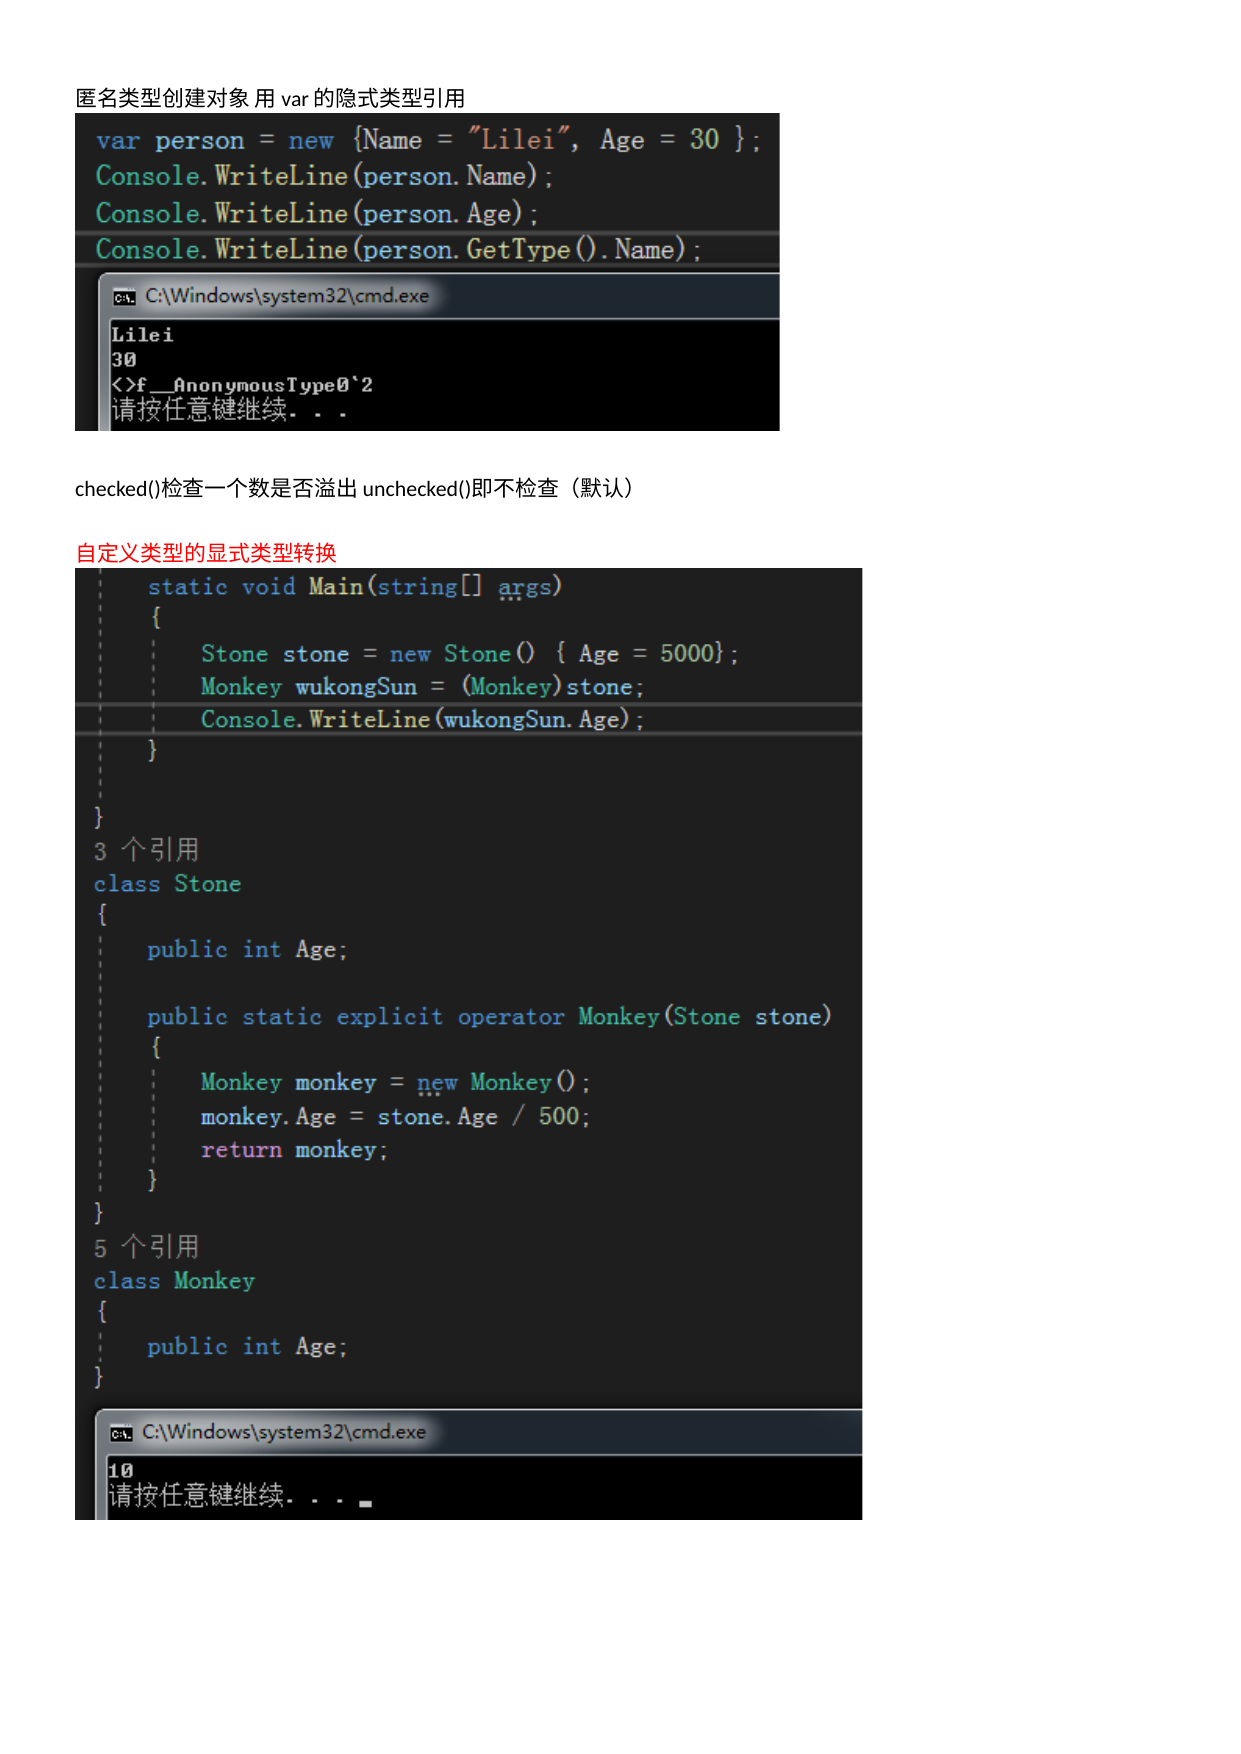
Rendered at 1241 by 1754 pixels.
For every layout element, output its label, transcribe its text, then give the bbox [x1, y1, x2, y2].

picture [75, 113, 780, 431]
text 匿名类型创建对象 用var的隐式类型引用 [75, 81, 1165, 113]
picture [75, 568, 863, 1520]
text checked()检查一个数是否溢出 unchecked()即不检查（默认） [75, 471, 1165, 503]
